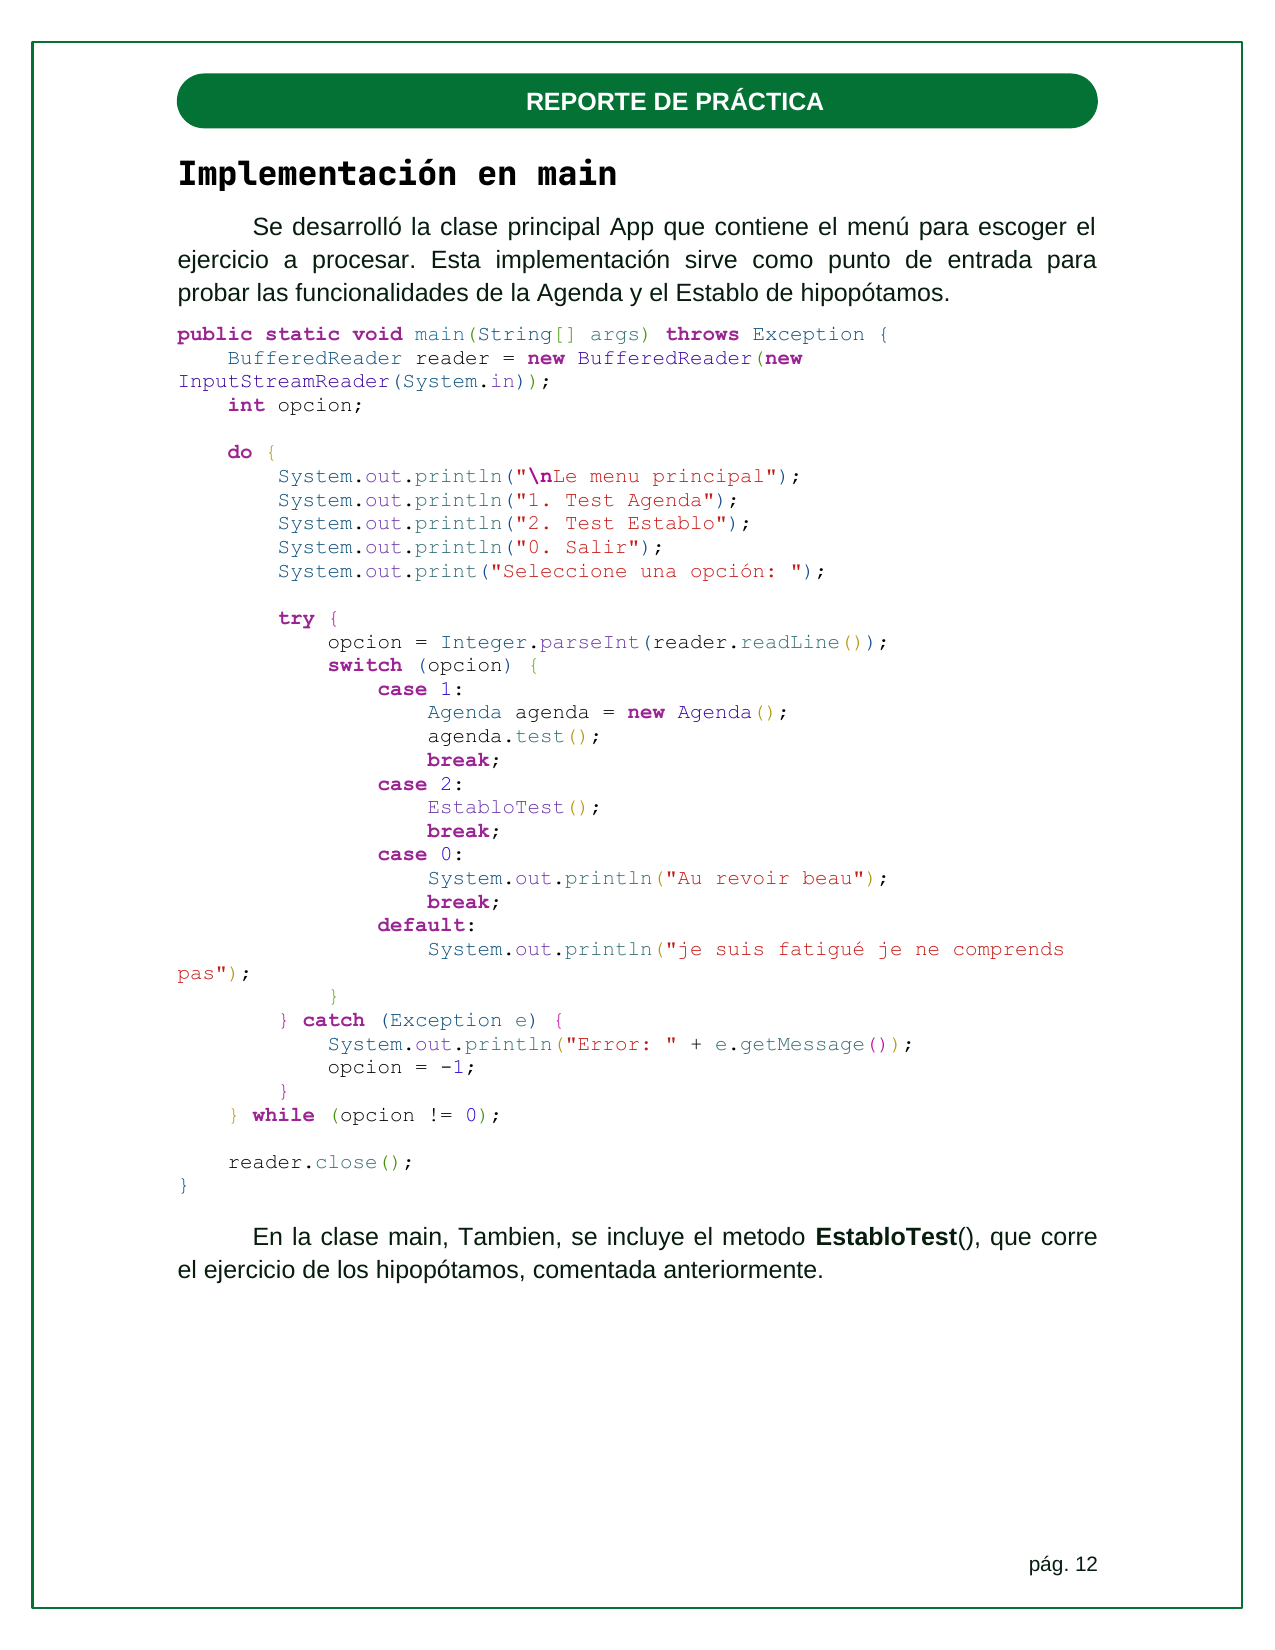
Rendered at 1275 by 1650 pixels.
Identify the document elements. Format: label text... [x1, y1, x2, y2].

text Implementación en main [177, 152, 1098, 196]
text Se desarrolló la clase principal App que contiene el menú para escoger el ejercicio a procesar. Esta implementación sirve como punto de entrada para probar las funcionalidades de la Agenda y el Establo de hipopótamos. [177, 212, 1098, 306]
text En la clase main, Tambien, se incluye el metodo EstabloTest(), que corre el ejercicio de los hipopótamos, comentada anteriormente. [177, 1222, 1098, 1283]
text public static void main(String[] args) throws Exception { BufferedReader reader = new BufferedReader(new InputStreamReader(System.in)); int opcion; do { System.out.println("\nLe menu principal"); System.out.println("1. Test Agenda"); System.out.println("2. Test Establo"); System.out.println("0. Salir"); System.out.print("Seleccione una opción: "); try { opcion = Integer.parseInt(reader.readLine()); switch (opcion) { case 1: Agenda agenda = new Agenda(); agenda.test(); break; case 2: EstabloTest(); break; case 0: System.out.println("Au revoir beau"); break; default: System.out.println("je suis fatigué je ne comprends pas"); } } catch (Exception e) { System.out.println("Error: " + e.getMessage()); opcion = -1; } } while (opcion != 0); reader.close(); } [177, 323, 1098, 1198]
